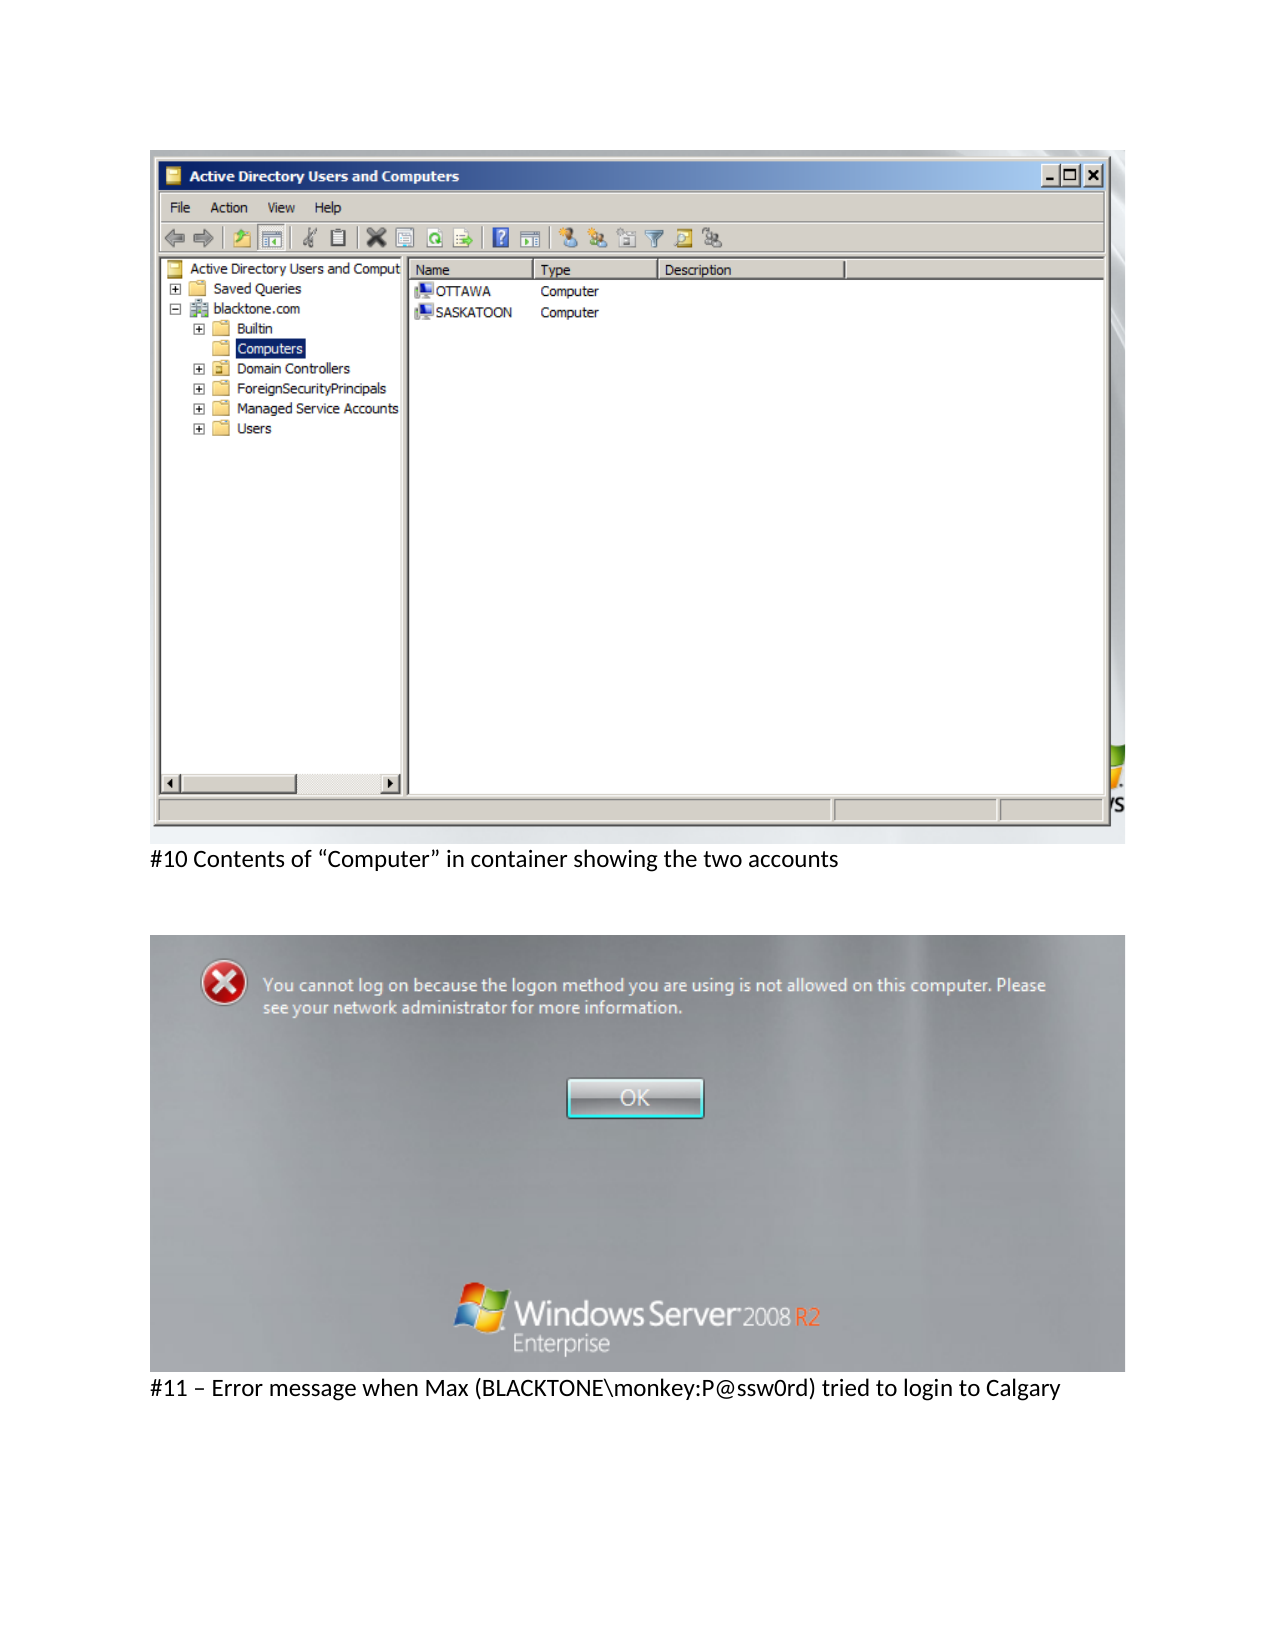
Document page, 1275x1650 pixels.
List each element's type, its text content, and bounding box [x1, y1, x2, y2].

text #10 Contents of “Computer” in container showing the two accounts [150, 844, 1125, 874]
picture [150, 935, 1125, 1372]
picture [150, 150, 1125, 844]
text #11 – Error message when Max (BLACKTONE\monkey:P@ssw0rd) tried to login to Calgary [150, 1372, 1125, 1403]
